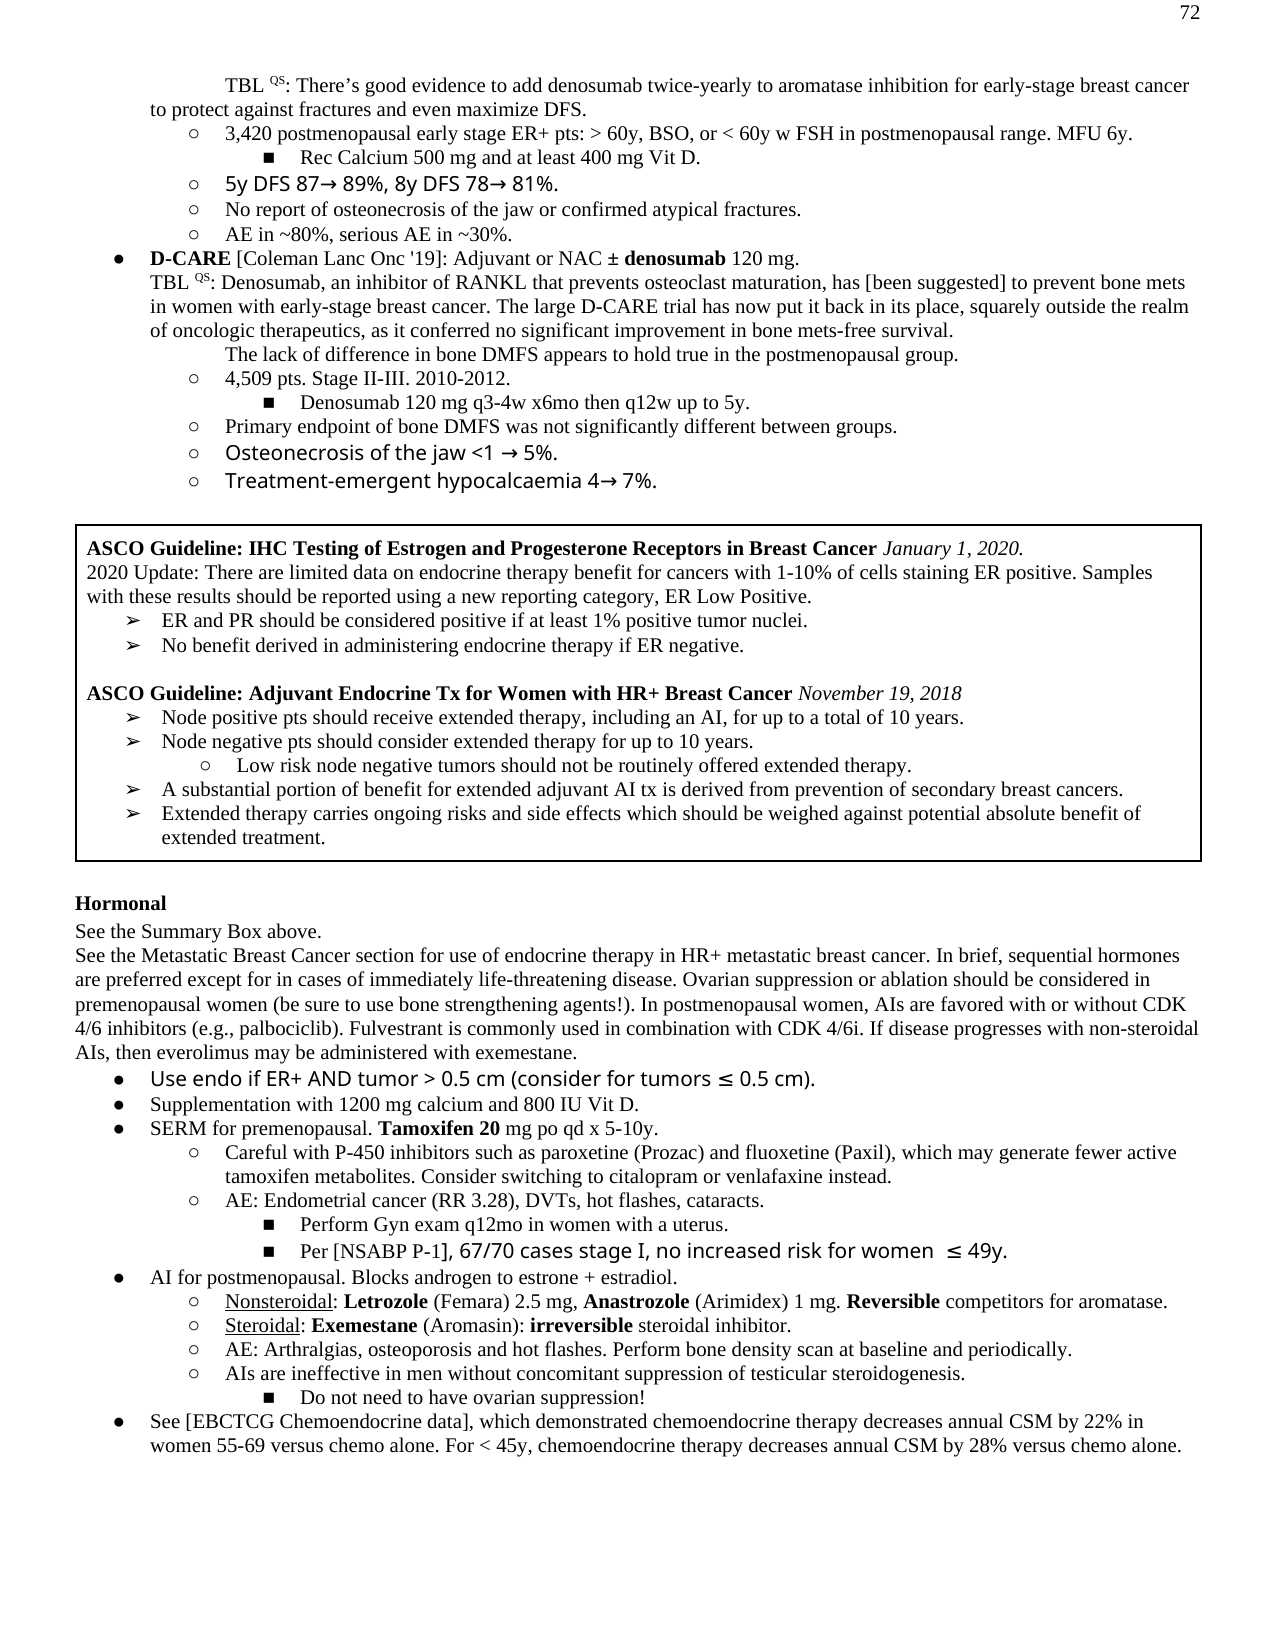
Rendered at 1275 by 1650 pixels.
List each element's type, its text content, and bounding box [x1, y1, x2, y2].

list AE: Endometrial cancer (RR 3.28), DVTs, hot flashes, cataracts. [187, 1188, 1200, 1212]
list Steroidal: Exemestane (Aromasin): irreversible steroidal inhibitor. [187, 1313, 1200, 1337]
list Osteonecrosis of the jaw <1 → 5%. [187, 438, 1200, 466]
list See [EBCTCG Chemoendocrine data], which demonstrated chemoendocrine therapy decreases annual CSM by 22% in women 55-69 versus chemo alone. For < 45y, chemoendocrine therapy decreases annual CSM by 28% versus chemo alone. [112, 1409, 1200, 1457]
text The lack of difference in bone DMFS appears to hold true in the postmenopausal group. [150, 342, 1200, 366]
list Use endo if ER+ AND tumor > 0.5 cm (consider for tumors ≤ 0.5 cm). [112, 1064, 1200, 1092]
text See the Summary Box above. [75, 919, 1200, 943]
list Denosumab 120 mg q3-4w x6mo then q12w up to 5y. [262, 390, 1200, 414]
list AE in ~80%, serious AE in ~30%. [187, 221, 1200, 246]
list AE: Arthralgias, osteoporosis and hot flashes. Perform bone density scan at baseline and periodically. [187, 1337, 1200, 1361]
list Supplementation with 1200 mg calcium and 800 IU Vit D. [112, 1092, 1200, 1116]
list D-CARE [Coleman Lanc Onc '19]: Adjuvant or NAC ± denosumab 120 mg. TBL QS: Denosumab, an inhibitor of RANKL that prevents osteoclast maturation, has [been suggested] to prevent bone mets in women with early-stage breast cancer. The large D-CARE trial has now put it back in its place, squarely outside the realm of oncologic therapeutics, as it conferred no significant improvement in bone mets-free survival. [112, 246, 1200, 342]
list 3,420 postmenopausal early stage ER+ pts: > 60y, BSO, or < 60y w FSH in postmenopausal range. MFU 6y. [187, 121, 1200, 145]
list 4,509 pts. Stage II-III. 2010-2012. [187, 366, 1200, 390]
list 5y DFS 87→ 89%, 8y DFS 78→ 81%. [187, 169, 1200, 197]
list Primary endpoint of bone DMFS was not significantly different between groups. [187, 414, 1200, 438]
list Per [NSABP P-1], 67/70 cases stage I, no increased risk for women ≤ 49y. [262, 1236, 1200, 1265]
list Perform Gyn exam q12mo in women with a uterus. [262, 1212, 1200, 1236]
list No report of osteonecrosis of the jaw or confirmed atypical fractures. [187, 197, 1200, 221]
list AI for postmenopausal. Blocks androgen to estrone + estradiol. [112, 1265, 1200, 1289]
list AIs are ineffective in men without concomitant suppression of testicular steroidogenesis. [187, 1361, 1200, 1385]
list Nonsteroidal: Letrozole (Femara) 2.5 mg, Anastrozole (Arimidex) 1 mg. Reversible competitors for aromatase. [187, 1289, 1200, 1313]
list Rec Calcium 500 mg and at least 400 mg Vit D. [262, 145, 1200, 169]
list Careful with P-450 inhibitors such as paroxetine (Prozac) and fluoxetine (Paxil), which may generate fewer active tamoxifen metabolites. Consider switching to citalopram or venlafaxine instead. [187, 1140, 1200, 1188]
list Treatment-emergent hypocalcaemia 4→ 7%. [187, 466, 1200, 495]
list Do not need to have ovarian suppression! [262, 1385, 1200, 1409]
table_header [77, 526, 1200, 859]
list SERM for premenopausal. Tamoxifen 20 mg po qd x 5-10y. [112, 1116, 1200, 1140]
text See the Metastatic Breast Cancer section for use of endocrine therapy in HR+ metastatic breast cancer. In brief, sequential hormones are preferred except for in cases of immediately life-threatening disease. Ovarian suppression or ablation should be considered in premenopausal women (be sure to use bone strengthening agents!). In postmenopausal women, AIs are favored with or without CDK 4/6 inhibitors (e.g., palbociclib). Fulvestrant is commonly used in combination with CDK 4/6i. If disease progresses with non-steroidal AIs, then everolimus may be administered with exemestane. [75, 943, 1200, 1064]
text TBL QS: There’s good evidence to add denosumab twice-yearly to aromatase inhibition for early-stage breast cancer to protect against fractures and even maximize DFS. [150, 73, 1200, 121]
subtitle Hormonal [75, 890, 1200, 914]
